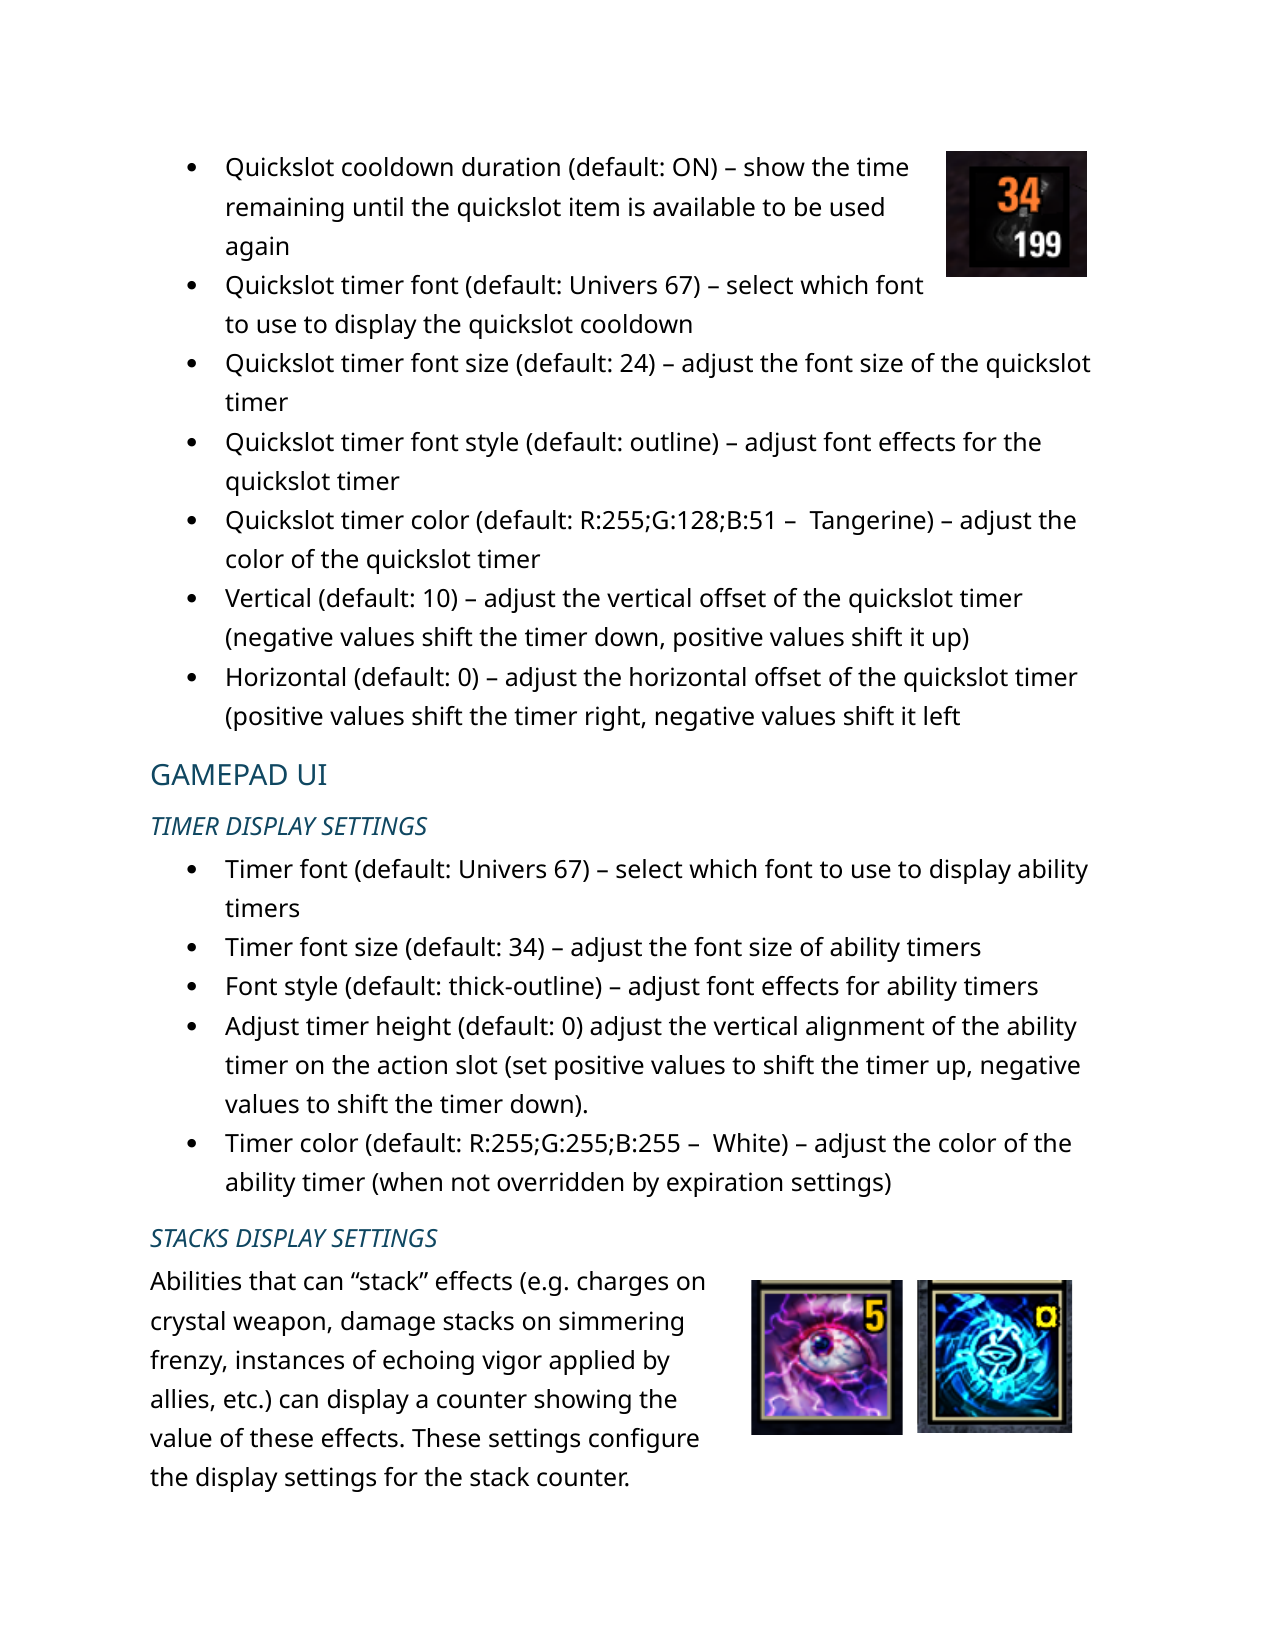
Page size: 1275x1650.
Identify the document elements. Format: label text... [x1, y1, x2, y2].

subtitle TIMER DISPLAY SETTINGS [150, 808, 1125, 842]
list Vertical (default: 10) – adjust the vertical offset of the quickslot timer (negative values shift the timer down, positive values shift it up) [187, 581, 1125, 654]
list Timer font (default: Univers 67) – select which font to use to display ability timers [187, 851, 1125, 925]
text Abilities that can “stack” effects (e.g. charges on crystal weapon, damage stacks on simmering frenzy, instances of echoing vigor applied by allies, etc.) can display a counter showing the value of these effects. These settings configure the display settings for the stack counter. [150, 1264, 1125, 1494]
picture [917, 1280, 1073, 1433]
list Quickslot timer font style (default: outline) – adjust font effects for the quickslot timer [187, 424, 1125, 497]
subtitle GAMEPAD UI [150, 754, 1125, 794]
list Horizontal (default: 0) – adjust the horizontal offset of the quickslot timer (positive values shift the timer right, negative values shift it left [187, 659, 1125, 732]
list Quickslot timer font size (default: 24) – adjust the font size of the quickslot timer [187, 346, 1125, 419]
picture [946, 151, 1087, 277]
list Timer color (default: R:255;G:255;B:255 – White) – adjust the color of the ability timer (when not overridden by expiration settings) [187, 1126, 1125, 1199]
list Font style (default: thick-outline) – adjust font effects for ability timers [187, 969, 1125, 1003]
subtitle STACKS DISPLAY SETTINGS [150, 1221, 1125, 1255]
list Quickslot timer font (default: Univers 67) – select which font to use to display the quickslot cooldown [187, 267, 1125, 341]
list Adjust timer height (default: 0) adjust the vertical alignment of the ability timer on the action slot (set positive values to shift the timer up, negative values to shift the timer down). [187, 1008, 1125, 1121]
picture [751, 1280, 903, 1435]
list Quickslot timer color (default: R:255;G:128;B:51 – Tangerine) – adjust the color of the quickslot timer [187, 502, 1125, 576]
list Timer font size (default: 34) – adjust the font size of ability timers [187, 930, 1125, 964]
list Quickslot cooldown duration (default: ON) – show the time remaining until the quickslot item is available to be used again [187, 150, 1125, 262]
